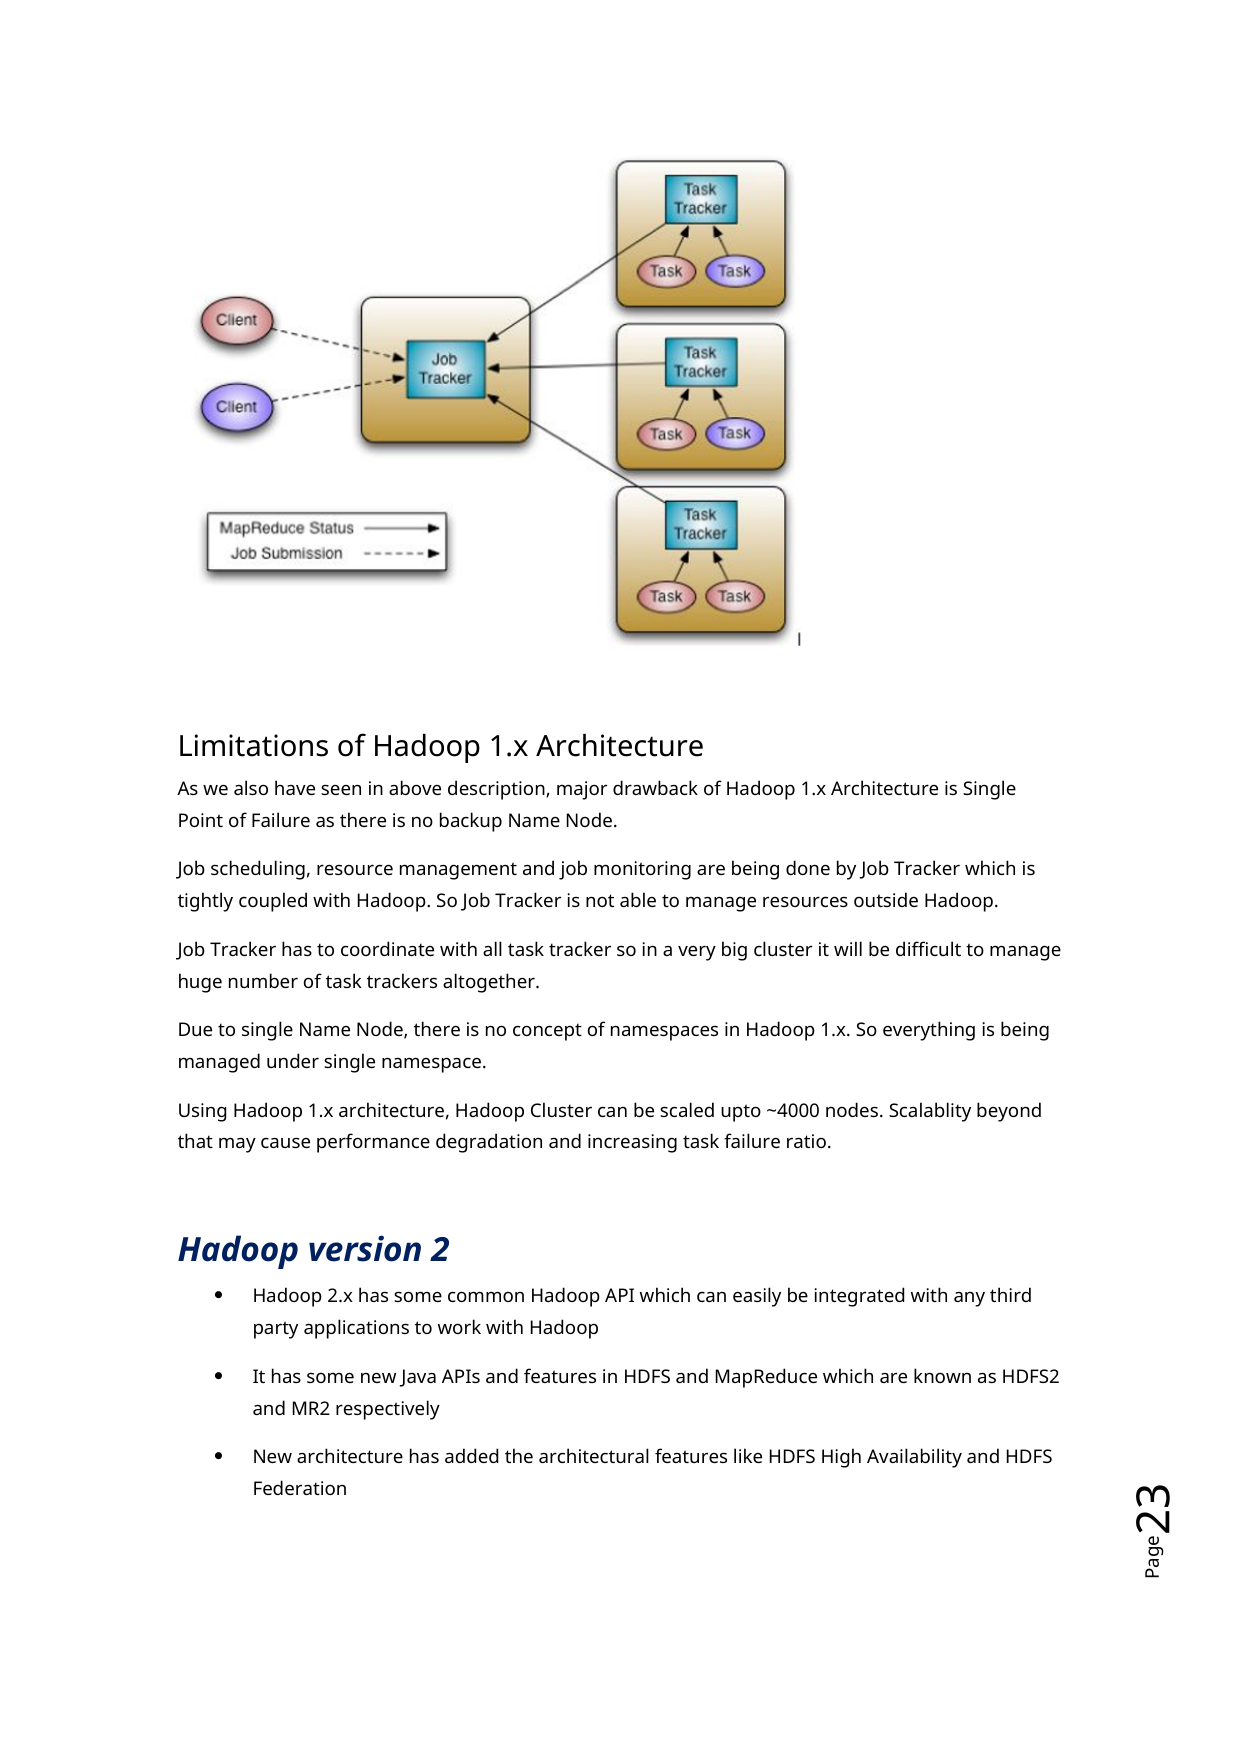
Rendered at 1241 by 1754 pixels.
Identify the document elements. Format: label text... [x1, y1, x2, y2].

text Job Tracker has to coordinate with all task tracker so in a very big cluster it will be difficult to manage huge number of task trackers altogether. [177, 936, 1063, 993]
picture [177, 147, 840, 654]
text Due to single Name Node, there is no concept of namespaces in Hadoop 1.x. So everything is being managed under single namespace. [177, 1016, 1063, 1074]
subtitle Limitations of Hadoop 1.x Architecture [177, 726, 1063, 765]
list Hadoop 2.x has some common Hadoop API which can easily be integrated with any third party applications to work with Hadoop [215, 1283, 1063, 1340]
text Job scheduling, resource management and job monitoring are being done by Job Tracker which is tightly coupled with Hadoop. So Job Tracker is not able to manage resources outside Hadoop. [177, 856, 1063, 913]
text As we also have seen in above description, major drawback of Hadoop 1.x Architecture is Single Point of Failure as there is no backup Name Node. [177, 775, 1063, 833]
subtitle Hadoop version 2 [177, 1226, 1063, 1271]
list New architecture has added the architectural features like HDFS High Availability and HDFS Federation [215, 1443, 1063, 1501]
list It has some new Java APIs and features in HDFS and MapReduce which are known as HDFS2 and MR2 respectively [215, 1363, 1063, 1420]
text Using Hadoop 1.x architecture, Hadoop Cluster can be scaled upto ~4000 nodes. Scalablity beyond that may cause performance degradation and increasing task failure ratio. [177, 1097, 1063, 1154]
